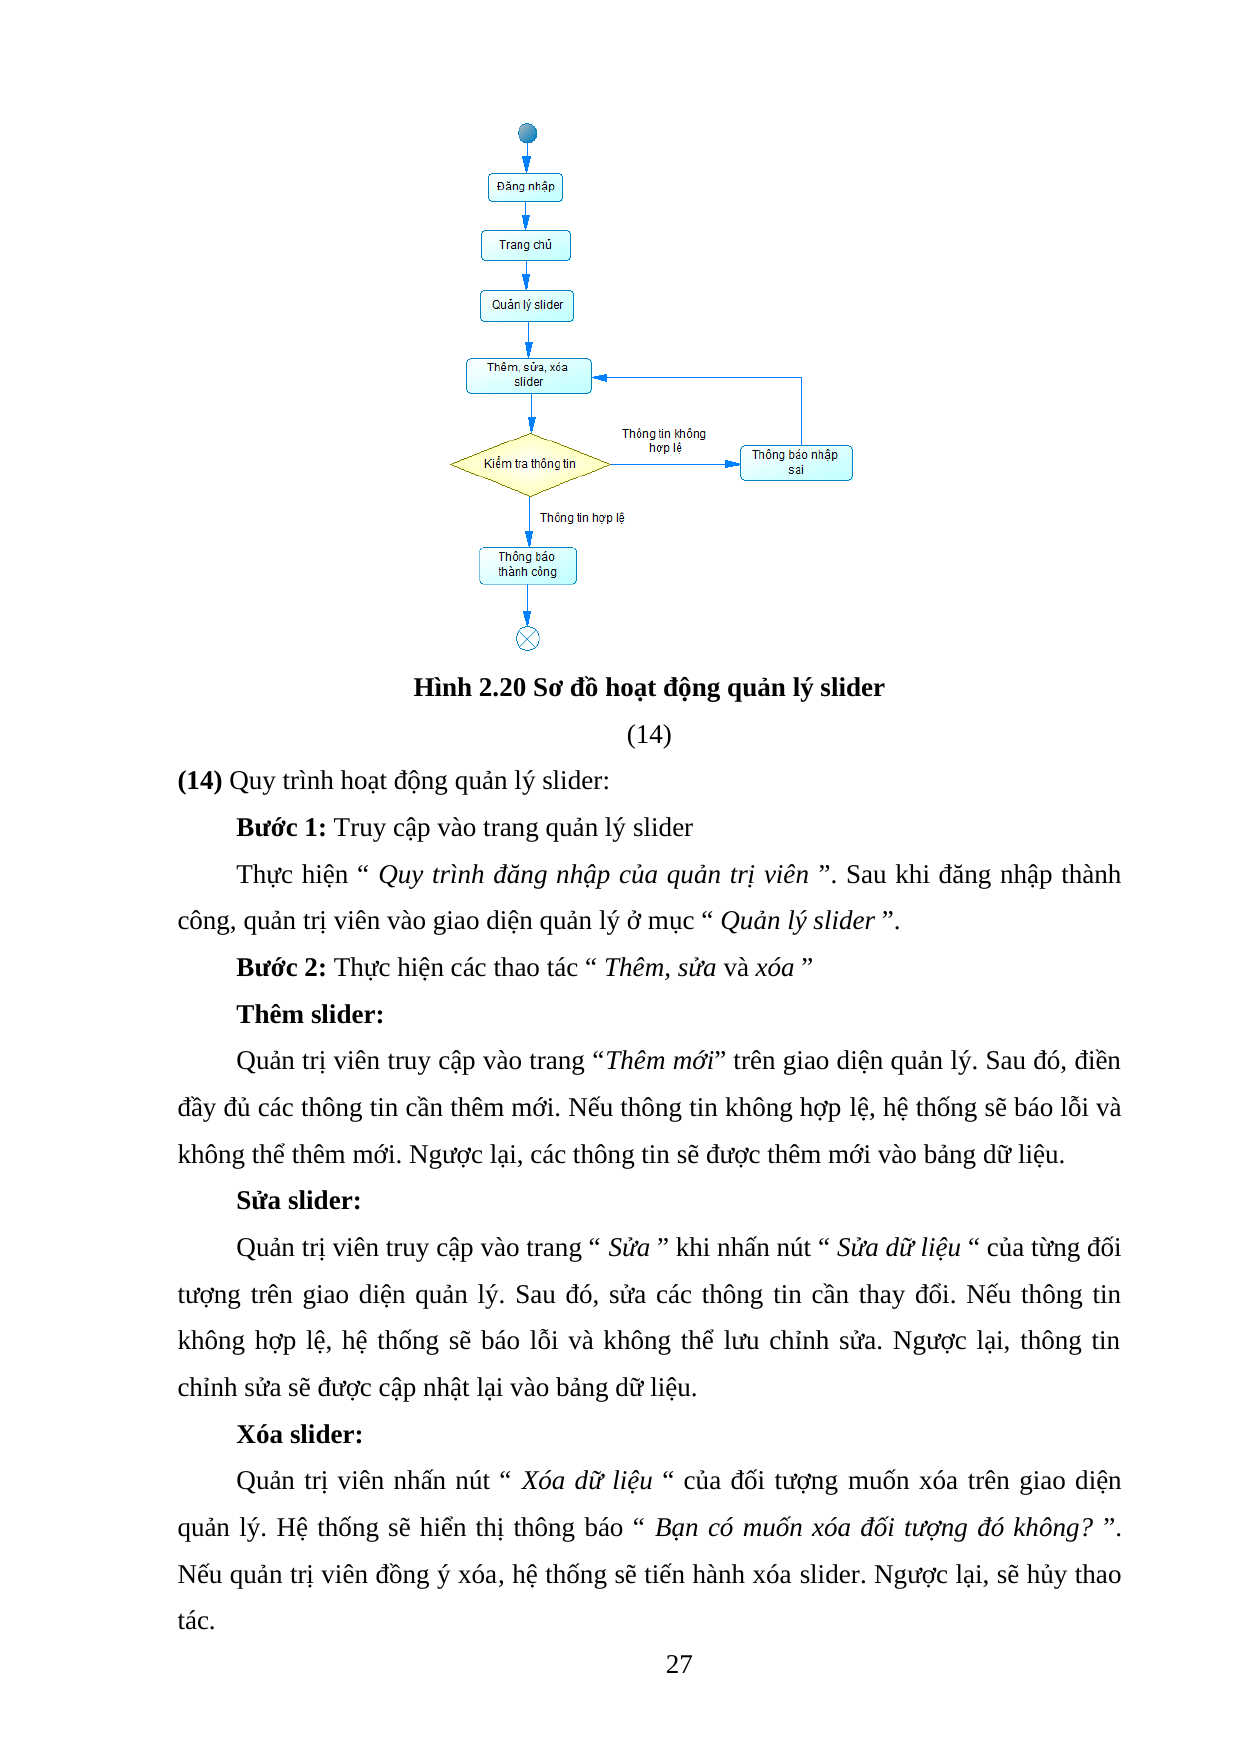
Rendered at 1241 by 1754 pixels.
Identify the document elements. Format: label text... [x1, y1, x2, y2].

text Quản trị viên nhấn nút “ Xóa dữ liệu “ của đối tượng muốn xóa trên giao diện quản lý. Hệ thống sẽ hiển thị thông báo “ Bạn có muốn xóa đối tượng đó không? ”. Nếu quản trị viên đồng ý xóa, hệ thống sẽ tiến hành xóa slider. Ngược lại, sẽ hủy thao tác. [177, 1464, 1122, 1636]
text Bước 2: Thực hiện các thao tác “ Thêm, sửa và xóa ” [177, 951, 1122, 982]
picture [439, 118, 860, 656]
table_header Hình 2.20 Sơ đồ hoạt động quản lý slider [177, 118, 1121, 718]
text Xóa slider: [177, 1418, 1122, 1449]
text Sửa slider: [177, 1184, 1122, 1216]
text (14) Quy trình hoạt động quản lý slider: [177, 764, 1122, 796]
text Bước 1: Truy cập vào trang quản lý slider [177, 811, 1122, 842]
table_cell (14) [177, 718, 1121, 764]
text Thêm slider: [177, 998, 1122, 1029]
text Quản trị viên truy cập vào trang “ Sửa ” khi nhấn nút “ Sửa dữ liệu “ của từng đối tượng trên giao diện quản lý. Sau đó, sửa các thông tin cần thay đổi. Nếu thông tin không hợp lệ, hệ thống sẽ báo lỗi và không thể lưu chỉnh sửa. Ngược lại, thông tin chỉnh sửa sẽ được cập nhật lại vào bảng dữ liệu. [177, 1231, 1122, 1402]
text Thực hiện “ Quy trình đăng nhập của quản trị viên ”. Sau khi đăng nhập thành công, quản trị viên vào giao diện quản lý ở mục “ Quản lý slider ”. [177, 858, 1122, 936]
text Quản trị viên truy cập vào trang “Thêm mới” trên giao diện quản lý. Sau đó, điền đầy đủ các thông tin cần thêm mới. Nếu thông tin không hợp lệ, hệ thống sẽ báo lỗi và không thể thêm mới. Ngược lại, các thông tin sẽ được thêm mới vào bảng dữ liệu. [177, 1044, 1122, 1169]
